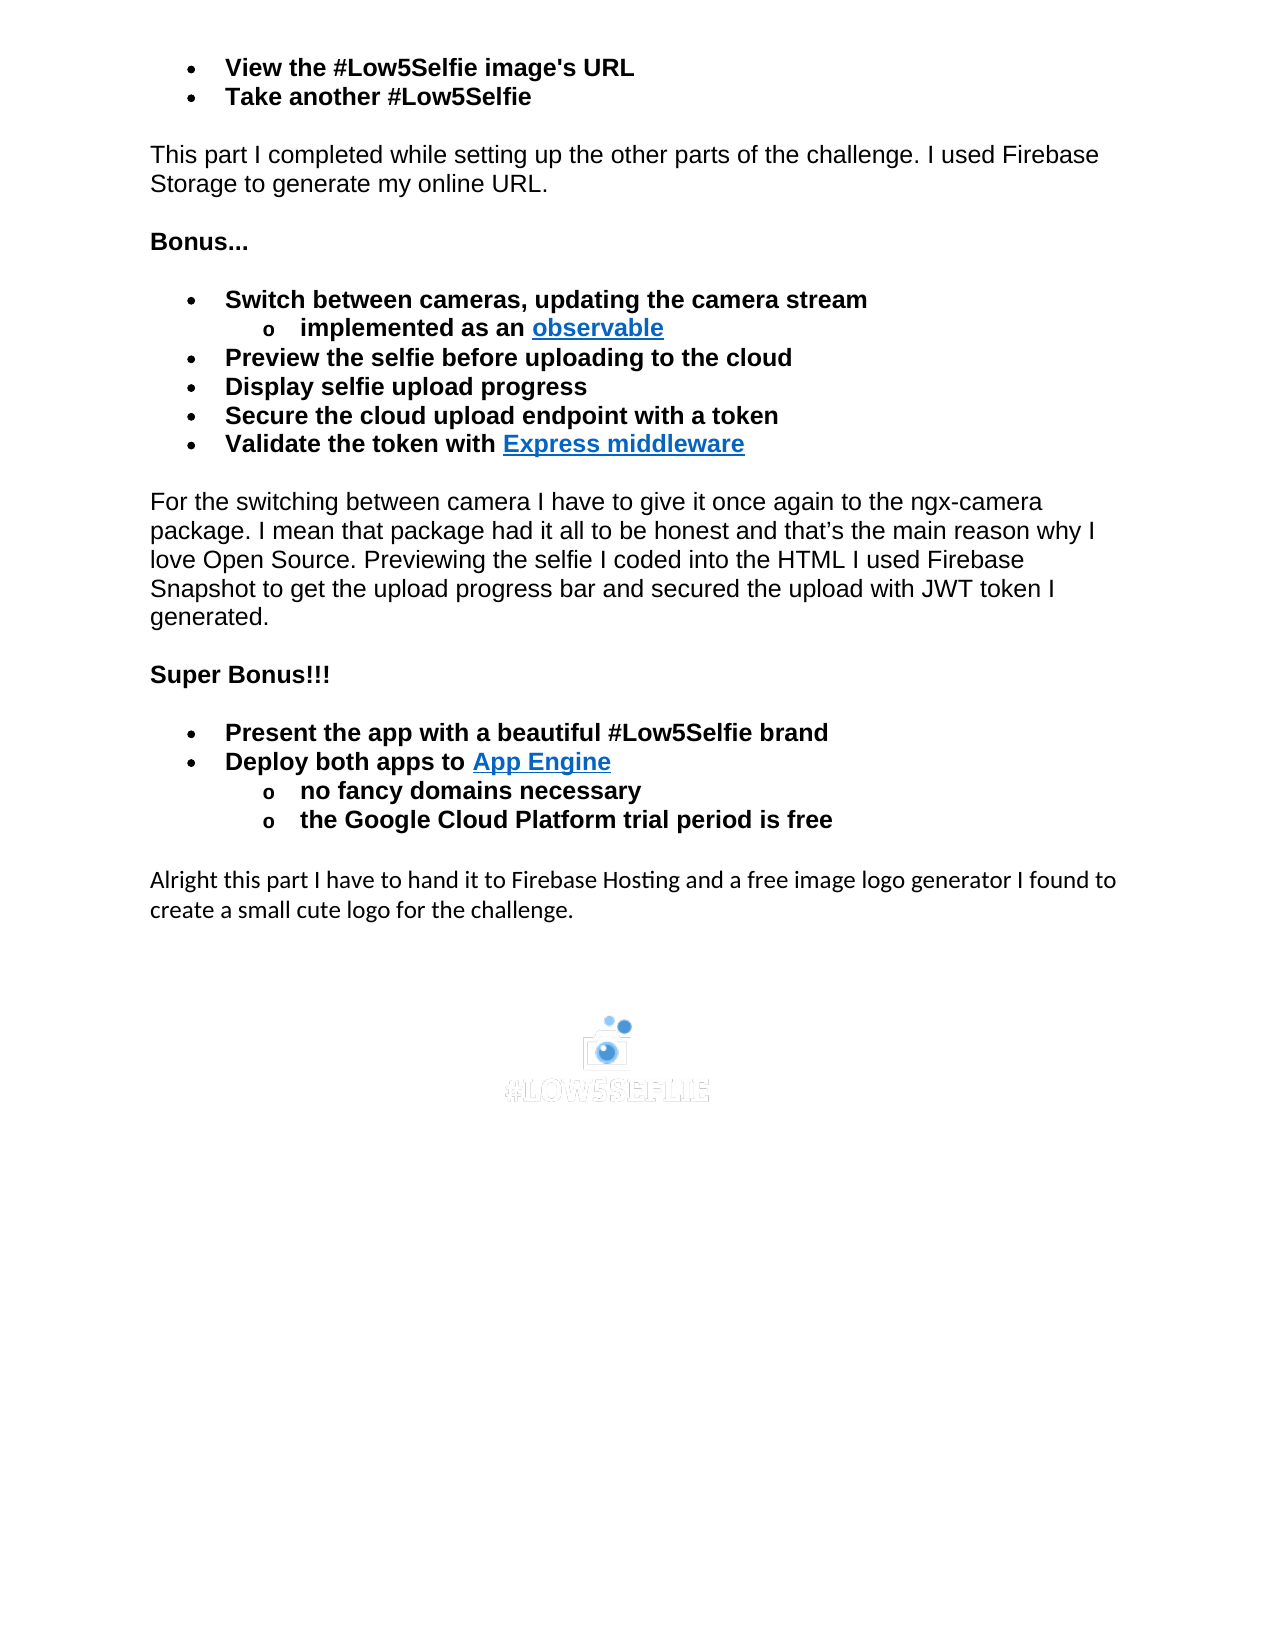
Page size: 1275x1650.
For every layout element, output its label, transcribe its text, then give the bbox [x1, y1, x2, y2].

list Preview the selfie before uploading to the cloud [187, 343, 1125, 372]
text This part I completed while setting up the other parts of the challenge. I used Firebase Storage to generate my online URL. [150, 140, 1125, 198]
list Switch between cameras, updating the camera stream [187, 285, 1125, 313]
list Present the app with a beautiful #Low5Selfie brand [187, 718, 1125, 747]
list the Google Cloud Platform trial period is free [262, 805, 1125, 835]
list Take another #Low5Selfie [187, 82, 1125, 111]
picture [494, 946, 720, 1172]
text For the switching between camera I have to give it once again to the ngx-camera package. I mean that package had it all to be honest and that’s the main reason why I love Open Source. Previewing the selfie I coded into the HTML I used Firebase Snapshot to get the upload progress bar and secured the upload with JWT token I generated. [150, 487, 1125, 631]
list Deploy both apps to App Engine [187, 747, 1125, 776]
text Super Bonus!!! [150, 660, 1125, 689]
list Display selfie upload progress [187, 372, 1125, 401]
list View the #Low5Selfie image's URL [187, 53, 1125, 82]
list Secure the cloud upload endpoint with a token [187, 401, 1125, 429]
text Bonus... [150, 227, 1125, 256]
text Alright this part I have to hand it to Firebase Hosting and a free image logo generator I found to create a small cute logo for the challenge. [150, 864, 1125, 925]
list Validate the token with Express middleware [187, 429, 1125, 458]
list implemented as an observable [262, 313, 1125, 343]
list no fancy domains necessary [262, 776, 1125, 805]
